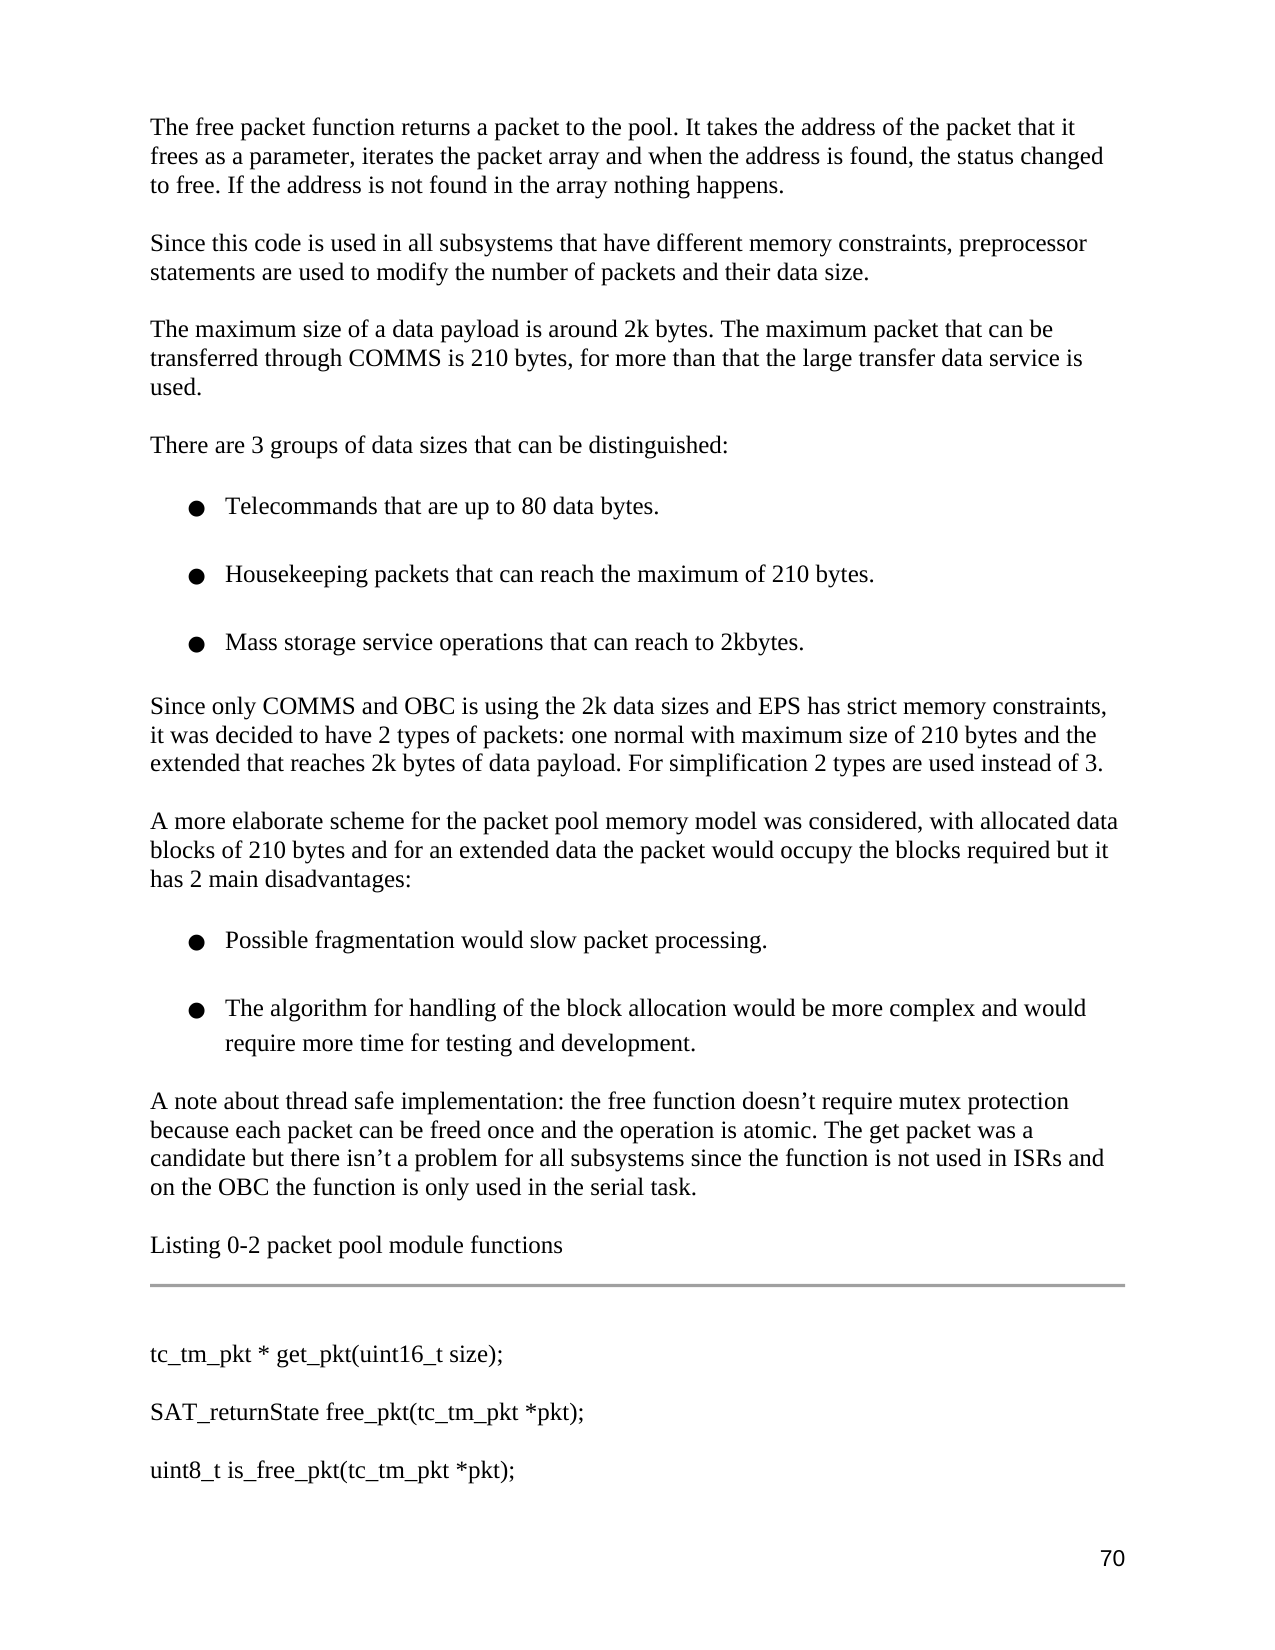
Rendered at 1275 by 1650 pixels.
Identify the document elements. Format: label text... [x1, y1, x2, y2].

text There are 3 groups of data sizes that can be distinguished: [150, 430, 1125, 459]
text tc_tm_pkt * get_pkt(uint16_t size); [150, 1339, 1125, 1368]
text The maximum size of a data payload is around 2k bytes. The maximum packet that can be transferred through COMMS is 210 bytes, for more than that the large transfer data service is used. [150, 314, 1125, 401]
list The algorithm for handling of the block allocation would be more complex and would require more time for testing and development. [187, 985, 1125, 1057]
list Telecommands that are up to 80 data bytes. [187, 484, 1125, 526]
text The free packet function returns a packet to the pool. It takes the address of the packet that it frees as a parameter, iterates the packet array and when the address is found, the status changed to free. If the address is not found in the array nothing happens. [150, 112, 1125, 199]
text SAT_returnState free_pkt(tc_tm_pkt *pkt); [150, 1397, 1125, 1426]
text uint8_t is_free_pkt(tc_tm_pkt *pkt); [150, 1455, 1125, 1484]
text A note about thread safe implementation: the free function doesn’t require mutex protection because each packet can be freed once and the operation is atomic. The get packet was a candidate but there isn’t a problem for all subsystems since the function is not used in ISRs and on the OBC the function is only used in the serial task. [150, 1086, 1125, 1201]
text Since only COMMS and OBC is using the 2k data sizes and EPS has strict memory constraints, it was decided to have 2 types of packets: one normal with maximum size of 210 bytes and the extended that reaches 2k bytes of data payload. For simplification 2 types are used instead of 3. [150, 691, 1125, 777]
list Mass storage service operations that can reach to 2kbytes. [187, 619, 1125, 662]
list Possible fragmentation would slow packet processing. [187, 918, 1125, 960]
text Since this code is used in all subsystems that have different memory constraints, preprocessor statements are used to modify the number of packets and their data size. [150, 228, 1125, 285]
text A more elaborate scheme for the packet pool memory model was considered, with allocated data blocks of 210 bytes and for an extended data the packet would occupy the blocks required but it has 2 main disadvantages: [150, 806, 1125, 893]
list Housekeeping packets that can reach the maximum of 210 bytes. [187, 551, 1125, 594]
text Listing 0-2 packet pool module functions [150, 1230, 1125, 1259]
